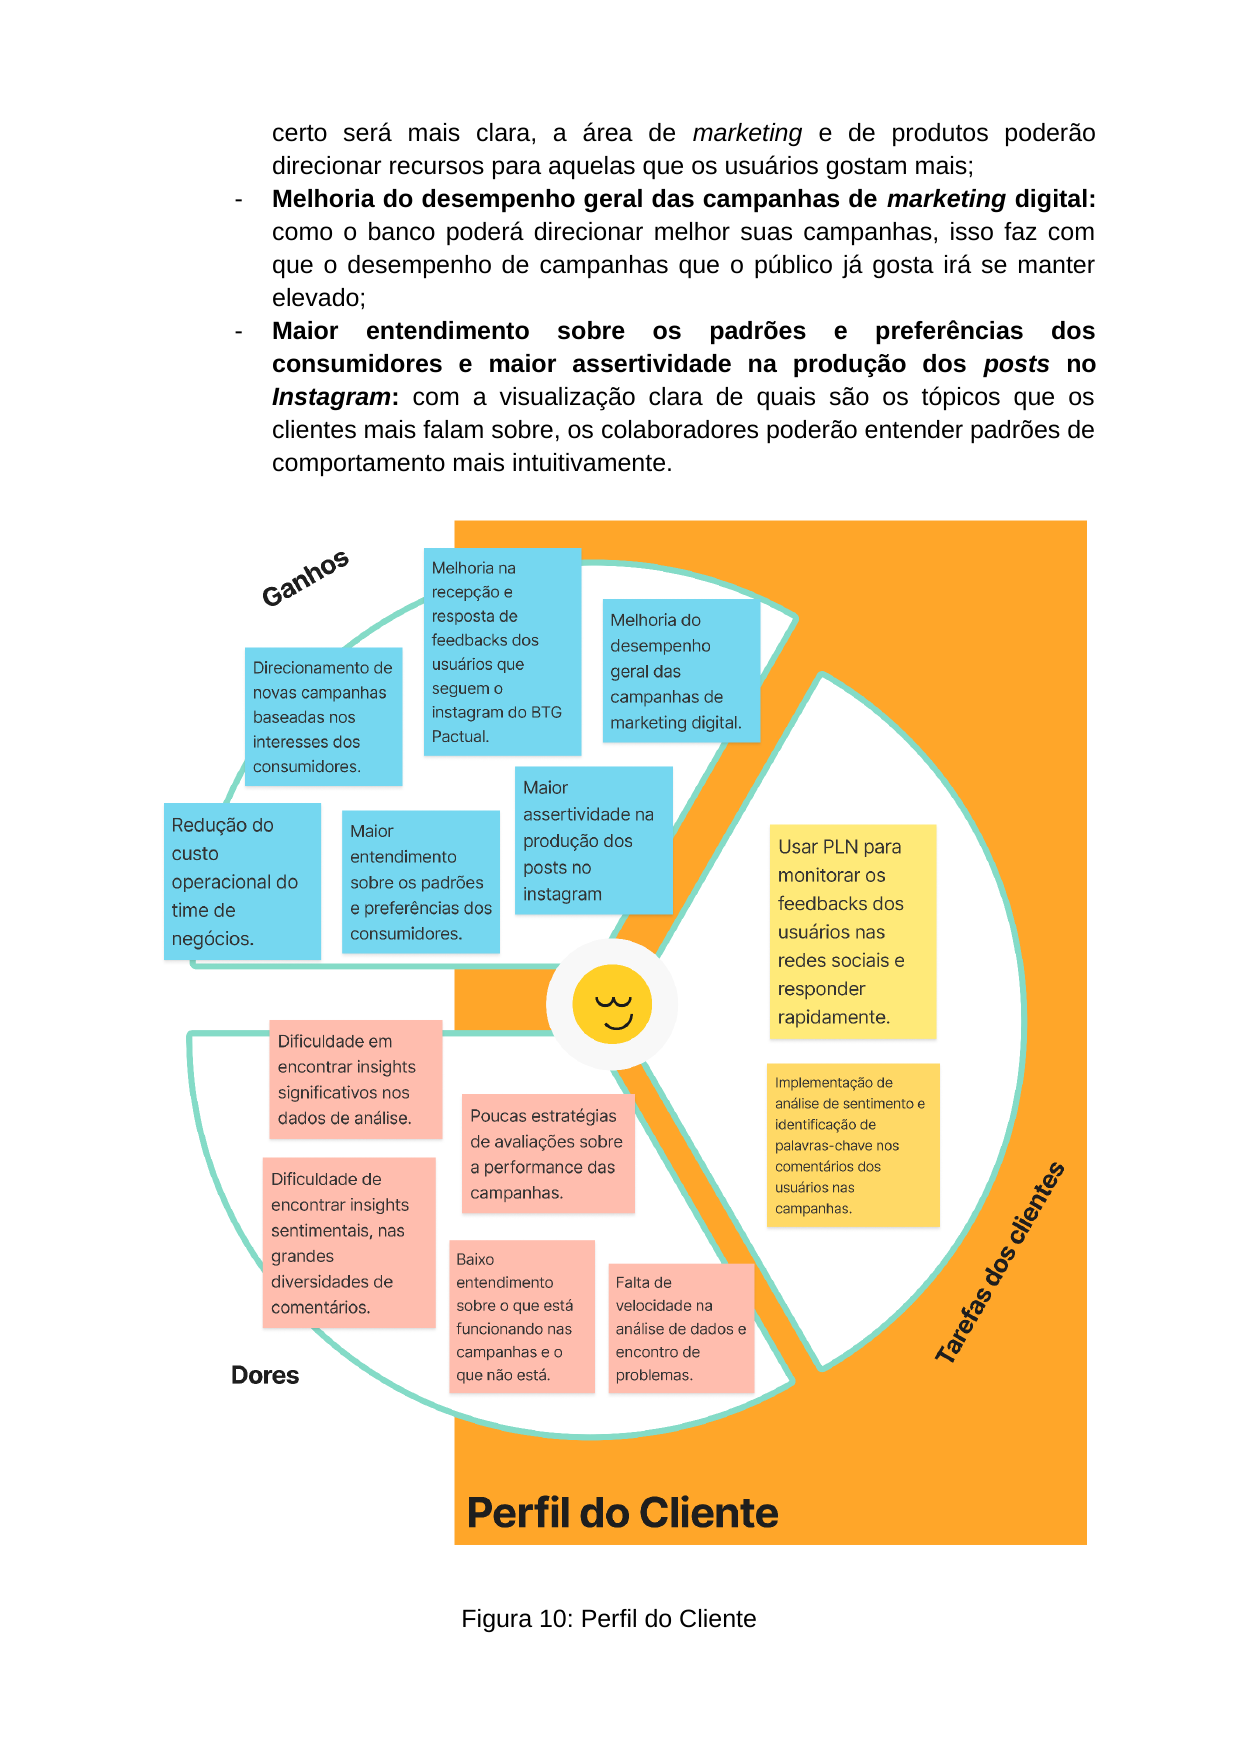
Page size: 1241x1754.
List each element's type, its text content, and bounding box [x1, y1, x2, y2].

list Melhoria do desempenho geral das campanhas de marketing digital: como o banco poderá direcionar melhor suas campanhas, isso faz com que o desempenho de campanhas que o público já gosta irá se manter elevado; [234, 184, 1096, 312]
text Figura 10: Perfil do Cliente [122, 1604, 1096, 1633]
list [234, 118, 1096, 180]
picture [121, 481, 1126, 1584]
list Maior entendimento sobre os padrões e preferências dos consumidores e maior assertividade na produção dos posts no Instagram: com a visualização clara de quais são os tópicos que os clientes mais falam sobre, os colaboradores poderão entender padrões de comportamento mais intuitivamente. [234, 316, 1096, 477]
